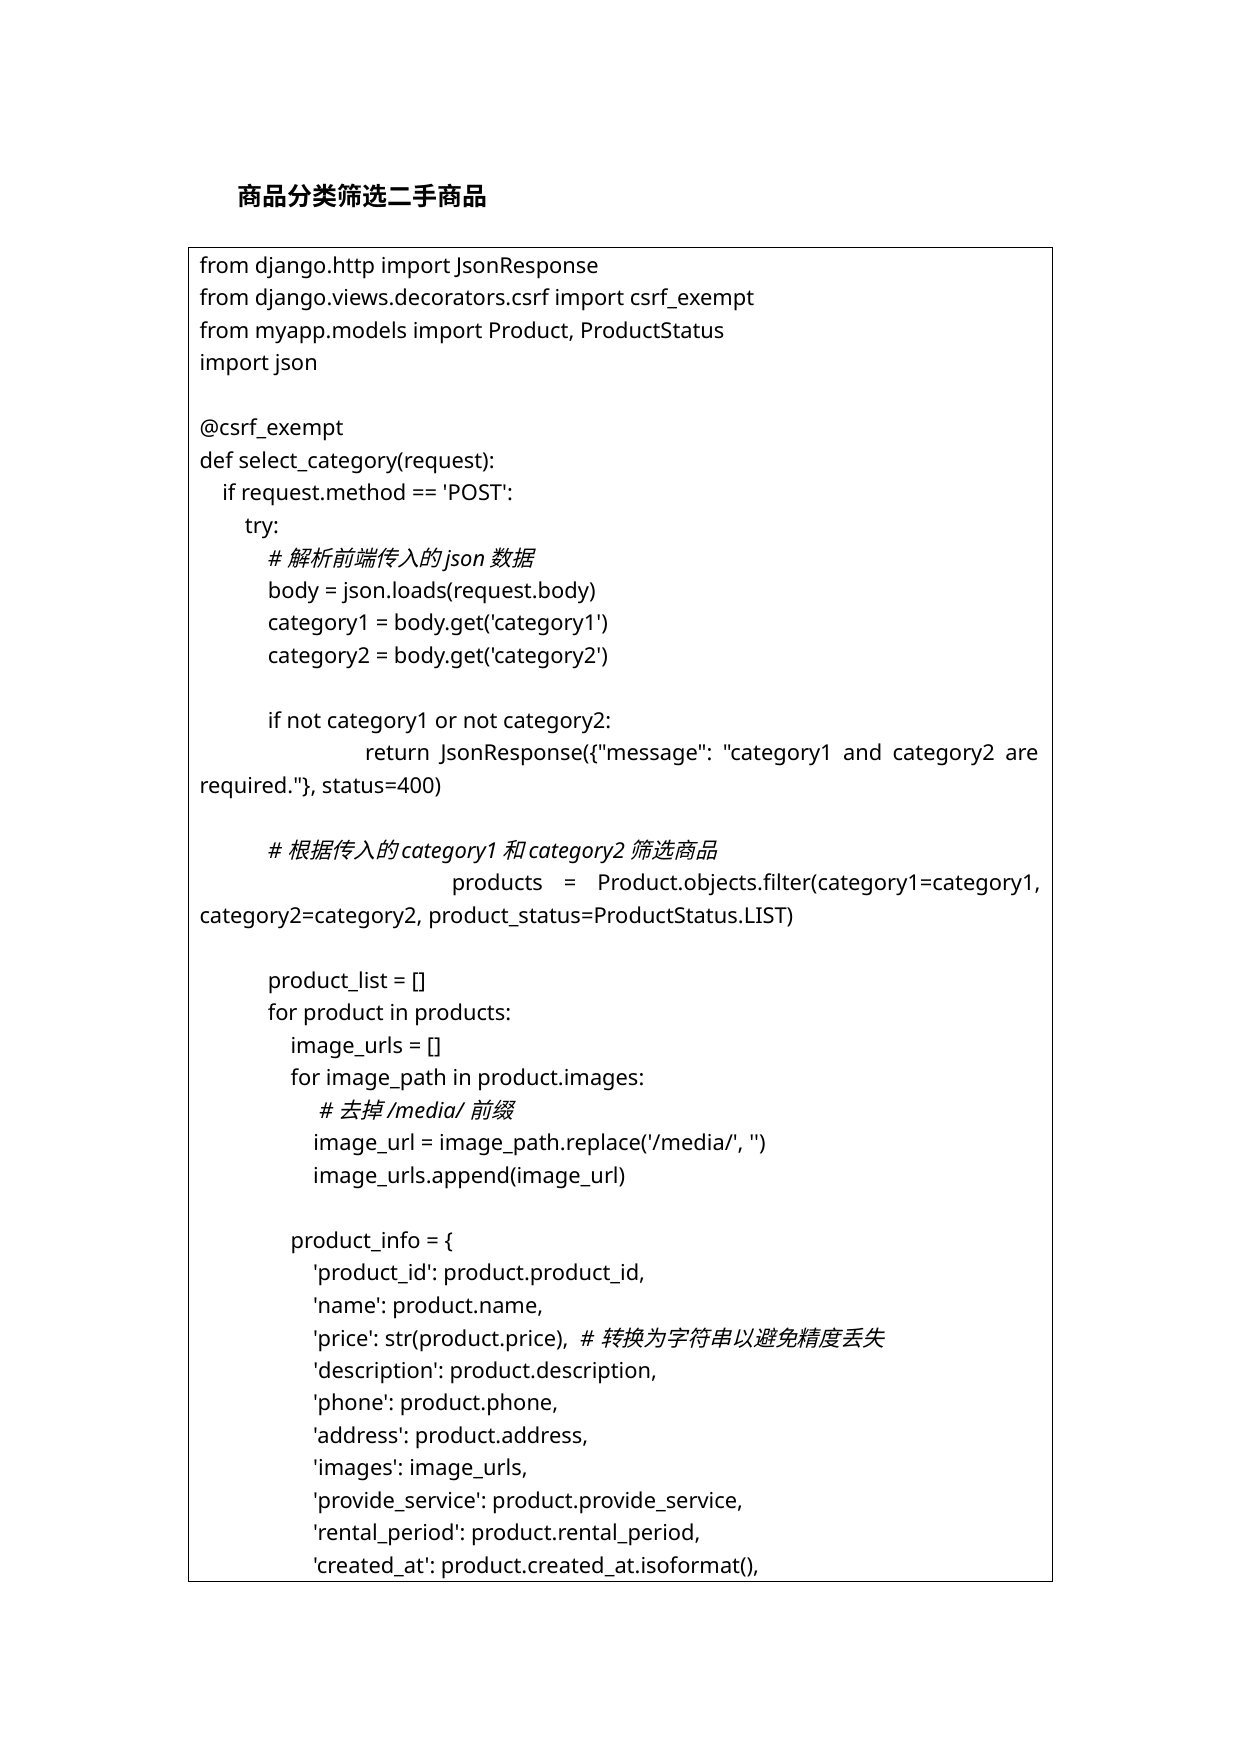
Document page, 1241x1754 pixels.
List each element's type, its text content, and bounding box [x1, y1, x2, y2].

subtitle 商品分类筛选二手商品 [187, 162, 1053, 227]
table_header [189, 248, 1052, 1581]
